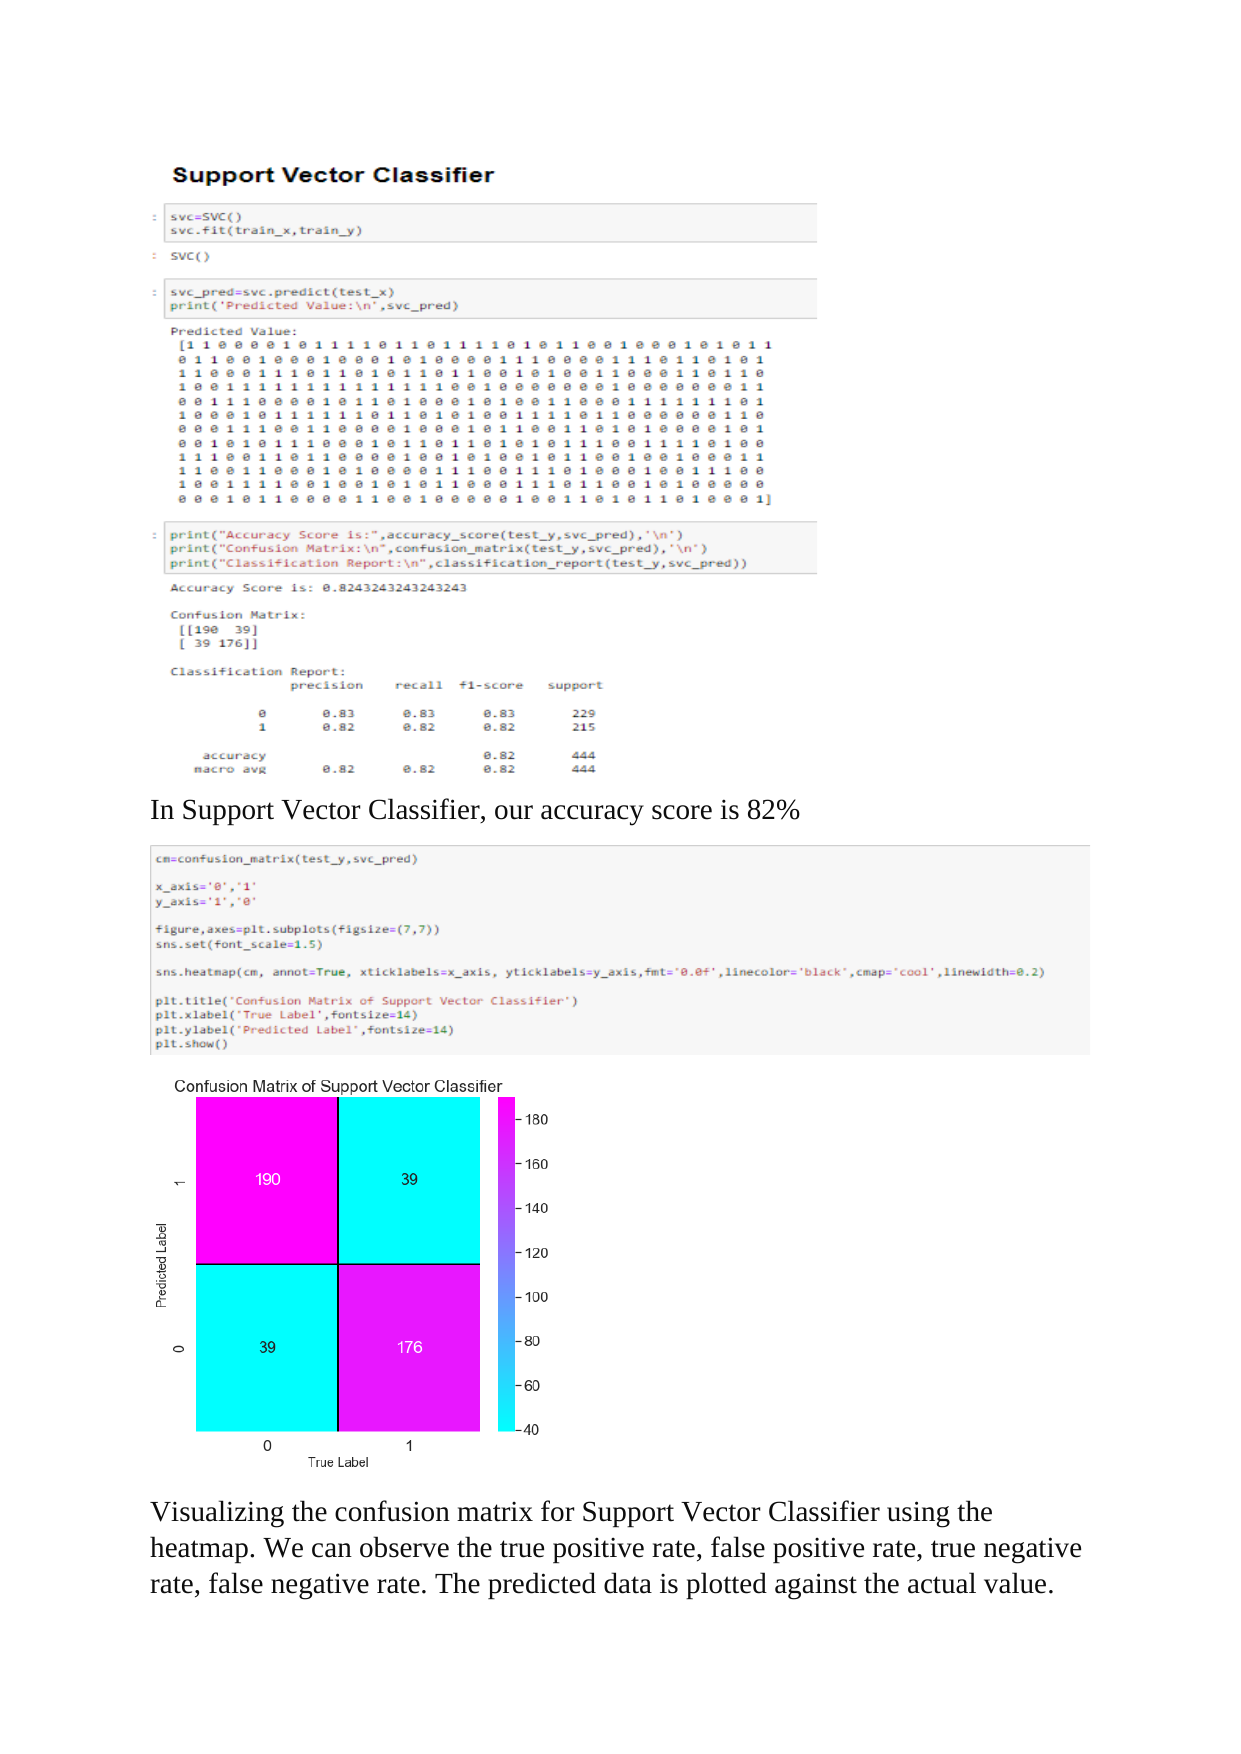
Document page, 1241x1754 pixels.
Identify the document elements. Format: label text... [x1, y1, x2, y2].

text In Support Vector Classifier, our accuracy score is 82% [150, 792, 1090, 826]
picture [150, 1073, 554, 1475]
text Visualizing the confusion matrix for Support Vector Classifier using the heatmap. We can observe the true positive rate, false positive rate, true negative rate, false negative rate. The predicted data is plotted against the actual value. [150, 1494, 1090, 1599]
picture [150, 845, 1091, 1055]
picture [150, 150, 818, 774]
